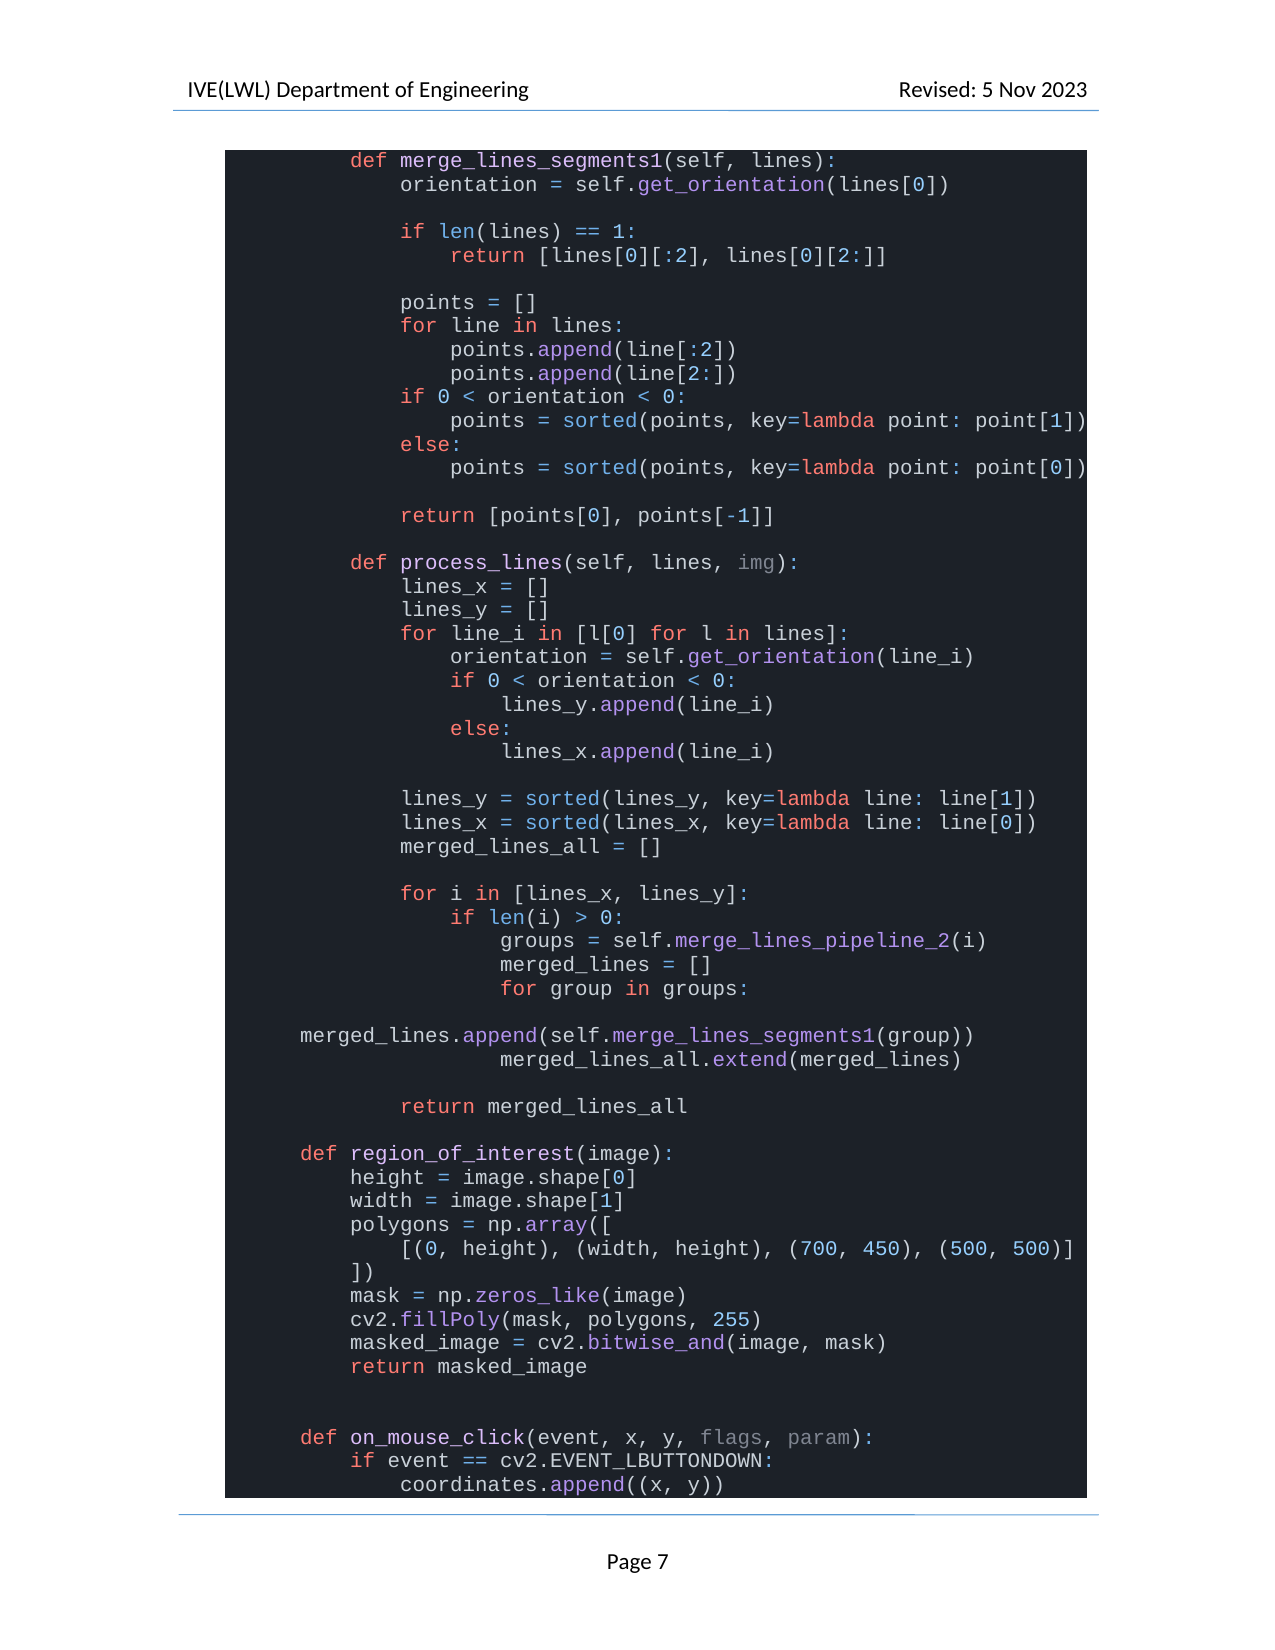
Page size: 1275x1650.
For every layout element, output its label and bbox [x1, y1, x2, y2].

list [225, 150, 1087, 1498]
